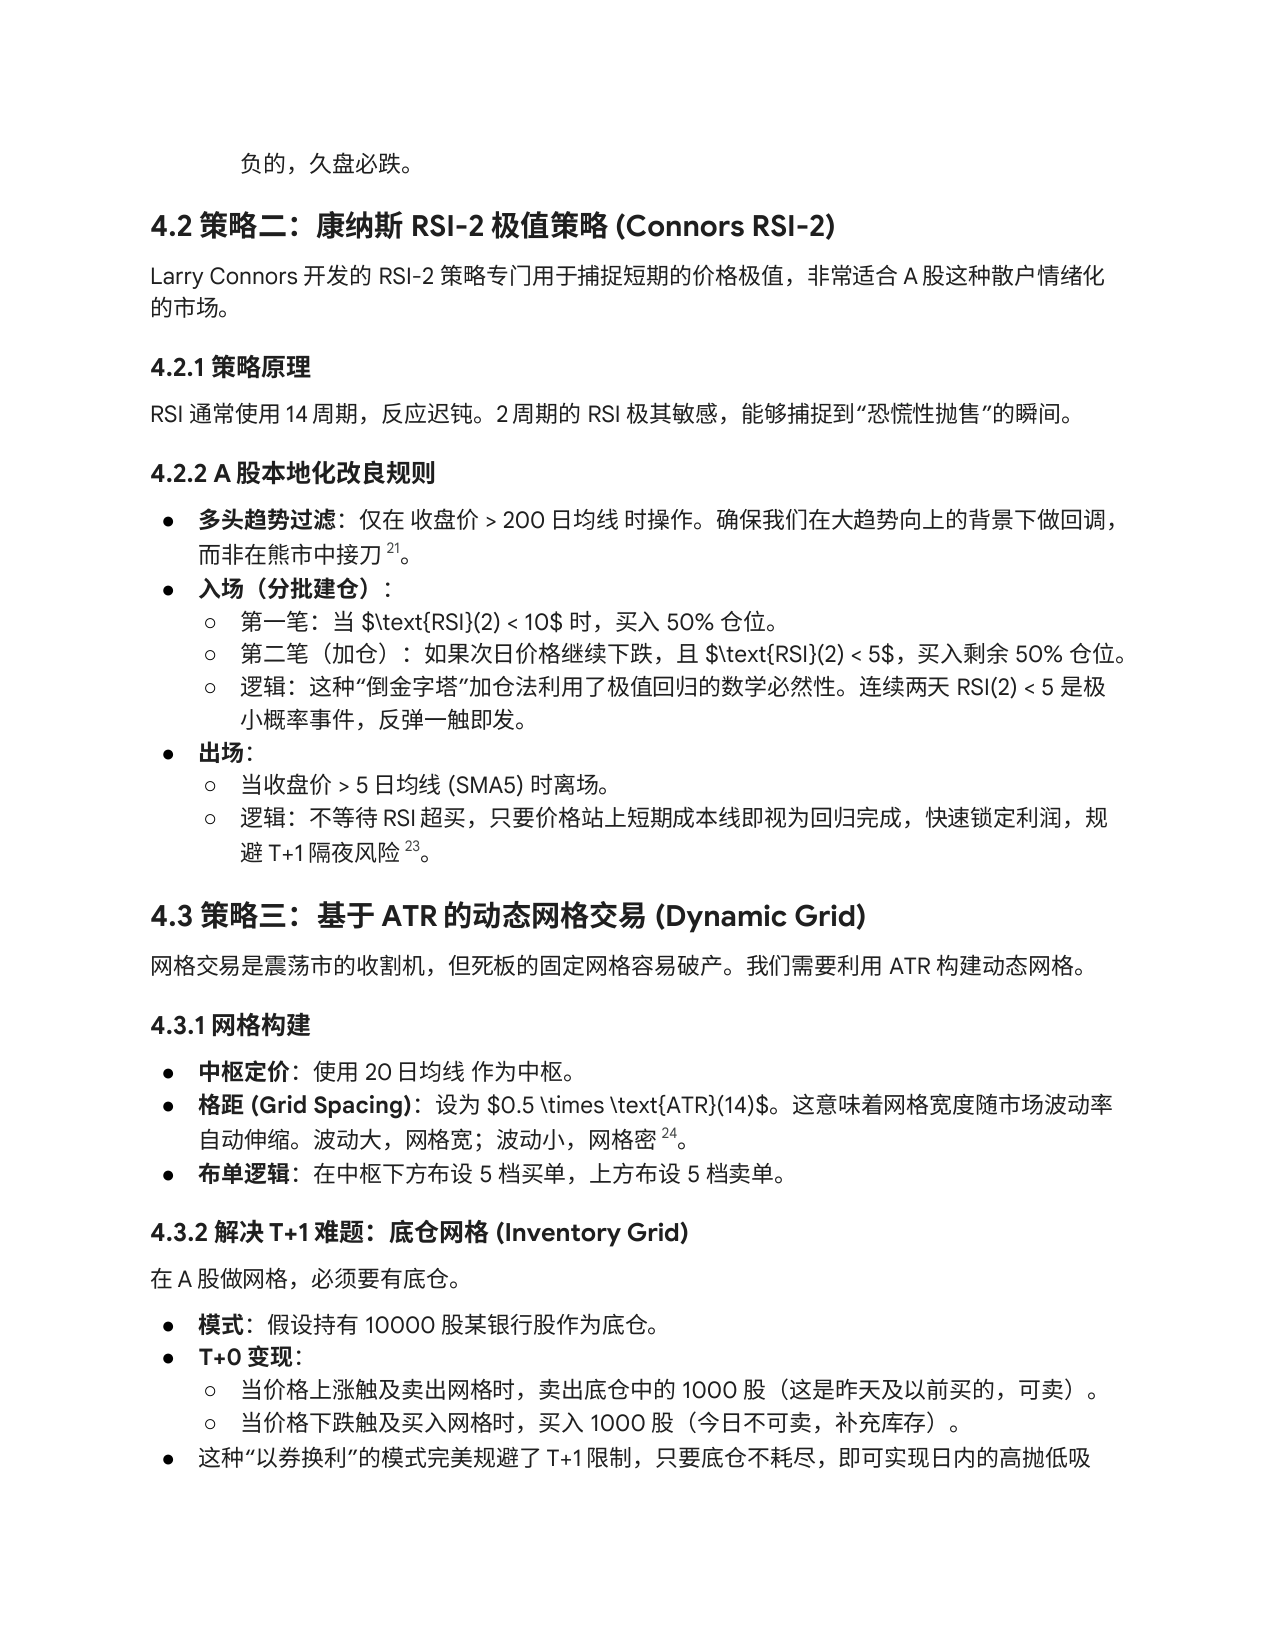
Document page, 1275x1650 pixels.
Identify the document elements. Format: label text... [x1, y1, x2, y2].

text Larry Connors 开发的 RSI-2 策略专门用于捕捉短期的价格极值，非常适合A股这种散户情绪化的市场。 [150, 262, 1125, 323]
list 格距 (Grid Spacing)：设为 $0.5 \times \text{ATR}(14)$。这意味着网格宽度随市场波动率自动伸缩。波动大，网格宽；波动小，网格密24。 [161, 1091, 1125, 1155]
list 中枢定价：使用 20日均线 作为中枢。 [161, 1058, 1125, 1087]
subtitle 4.2 策略二：康纳斯 RSI-2 极值策略 (Connors RSI-2) [150, 208, 1125, 244]
list 多头趋势过滤：仅在 收盘价 > 200日均线 时操作。确保我们在大趋势向上的背景下做回调，而非在熊市中接刀21。 [161, 506, 1125, 571]
list 第一笔：当 $\text{RSI}(2) < 10$ 时，买入 50% 仓位。 [203, 608, 1125, 637]
text 网格交易是震荡市的收割机，但死板的固定网格容易破产。我们需要利用 ATR 构建动态网格。 [150, 952, 1125, 981]
list 出场： [161, 739, 1125, 768]
subtitle 4.3.1 网格构建 [150, 1010, 1125, 1041]
subtitle 4.3.2 解决T+1难题：底仓网格 (Inventory Grid) [150, 1217, 1125, 1249]
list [203, 150, 1125, 179]
list 第二笔（加仓）：如果次日价格继续下跌，且 $\text{RSI}(2) < 5$，买入剩余 50% 仓位。 [203, 641, 1125, 669]
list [161, 1442, 1125, 1473]
subtitle 4.2.2 A股本地化改良规则 [150, 458, 1125, 489]
list 逻辑：这种“倒金字塔”加仓法利用了极值回归的数学必然性。连续两天 RSI(2) < 5 是极小概率事件，反弹一触即发。 [203, 673, 1125, 735]
subtitle 4.3 策略三：基于ATR的动态网格交易 (Dynamic Grid) [150, 898, 1125, 935]
list 当价格下跌触及买入网格时，买入 1000 股（今日不可卖，补充库存）。 [203, 1409, 1125, 1438]
list T+0 变现： [161, 1344, 1125, 1372]
text RSI 通常使用14周期，反应迟钝。2周期的 RSI 极其敏感，能够捕捉到“恐慌性抛售”的瞬间。 [150, 401, 1125, 429]
subtitle 4.2.1 策略原理 [150, 352, 1125, 384]
list 当价格上涨触及卖出网格时，卖出底仓中的 1000 股（这是昨天及以前买的，可卖）。 [203, 1376, 1125, 1405]
list 模式：假设持有 10000 股某银行股作为底仓。 [161, 1311, 1125, 1340]
list 布单逻辑：在中枢下方布设 5 档买单，上方布设 5 档卖单。 [161, 1160, 1125, 1188]
list 逻辑：不等待RSI超买，只要价格站上短期成本线即视为回归完成，快速锁定利润，规避T+1隔夜风险23。 [203, 804, 1125, 869]
text 在A股做网格，必须要有底仓。 [150, 1266, 1125, 1294]
list 当收盘价 > 5日均线 (SMA5) 时离场。 [203, 772, 1125, 800]
list 入场（分批建仓）： [161, 575, 1125, 604]
